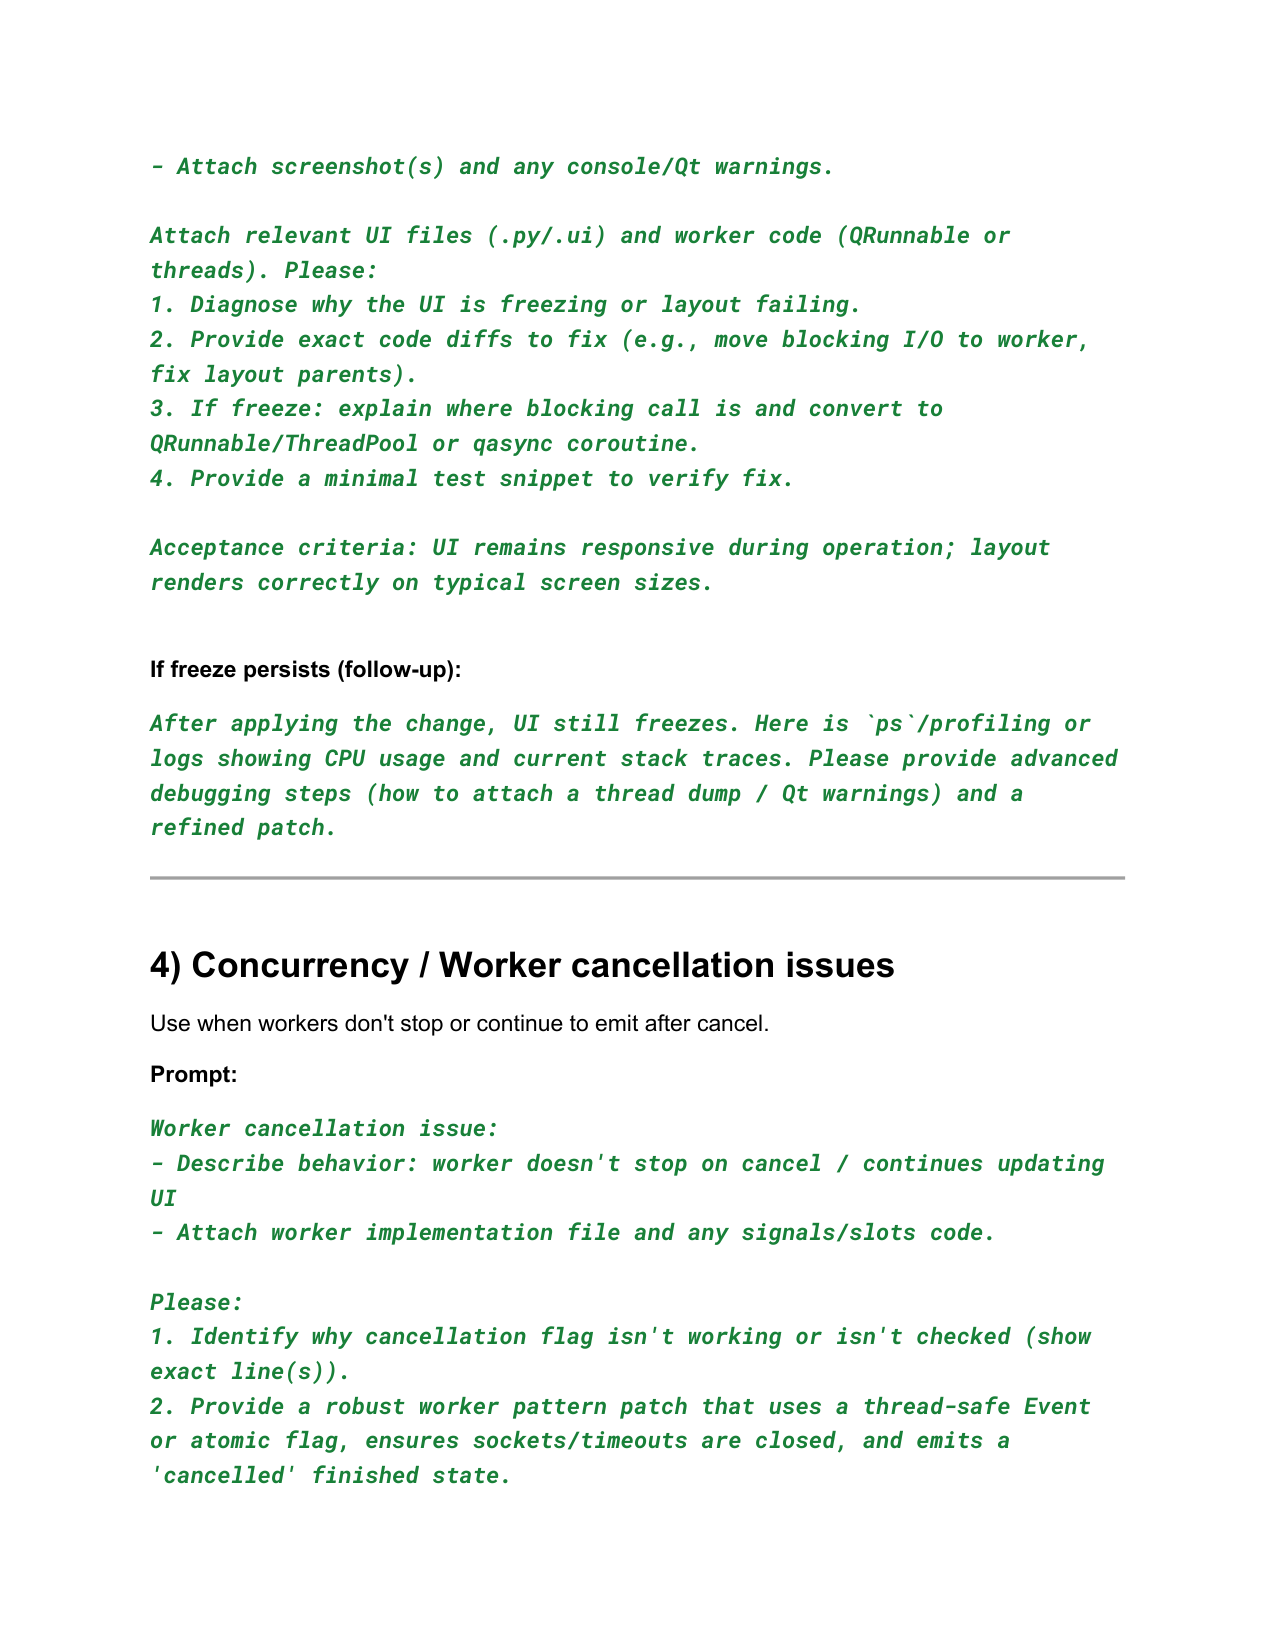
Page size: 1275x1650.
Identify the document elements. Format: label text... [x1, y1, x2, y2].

text Prompt: [150, 1061, 1125, 1088]
text Use when workers don't stop or continue to emit after cancel. [150, 1010, 1125, 1036]
text Please: [150, 1286, 1125, 1316]
subtitle 4) Concurrency / Worker cancellation issues [150, 944, 1125, 985]
text - Describe behavior: worker doesn't stop on cancel / continues updating UI [150, 1147, 1125, 1212]
text 4. Provide a minimal test snippet to verify fix. [150, 462, 1125, 492]
text 3. If freeze: explain where blocking call is and convert to QRunnable/ThreadPool or qasync coroutine. [150, 393, 1125, 458]
text 1. Diagnose why the UI is freezing or layout failing. [150, 289, 1125, 319]
text - Attach worker implementation file and any signals/slots code. [150, 1217, 1125, 1247]
text 2. Provide exact code diffs to fix (e.g., move blocking I/O to worker, fix layout parents). [150, 323, 1125, 388]
text 2. Provide a robust worker pattern patch that uses a thread-safe Event or atomic flag, ensures sockets/timeouts are closed, and emits a 'cancelled' finished state. [150, 1390, 1125, 1490]
text After applying the change, UI still freezes. Here is `ps`/profiling or logs showing CPU usage and current stack traces. Please provide advanced debugging steps (how to attach a thread dump / Qt warnings) and a refined patch. [150, 707, 1125, 842]
text - Attach screenshot(s) and any console/Qt warnings. [150, 150, 1125, 180]
text Worker cancellation issue: [150, 1113, 1125, 1143]
text Attach relevant UI files (.py/.ui) and worker code (QRunnable or threads). Please: [150, 219, 1125, 284]
text 1. Identify why cancellation flag isn't working or isn't checked (show exact line(s)). [150, 1321, 1125, 1386]
text Acceptance criteria: UI remains responsive during operation; layout renders correctly on typical screen sizes. [150, 532, 1125, 596]
text If freeze persists (follow-up): [150, 656, 1125, 682]
